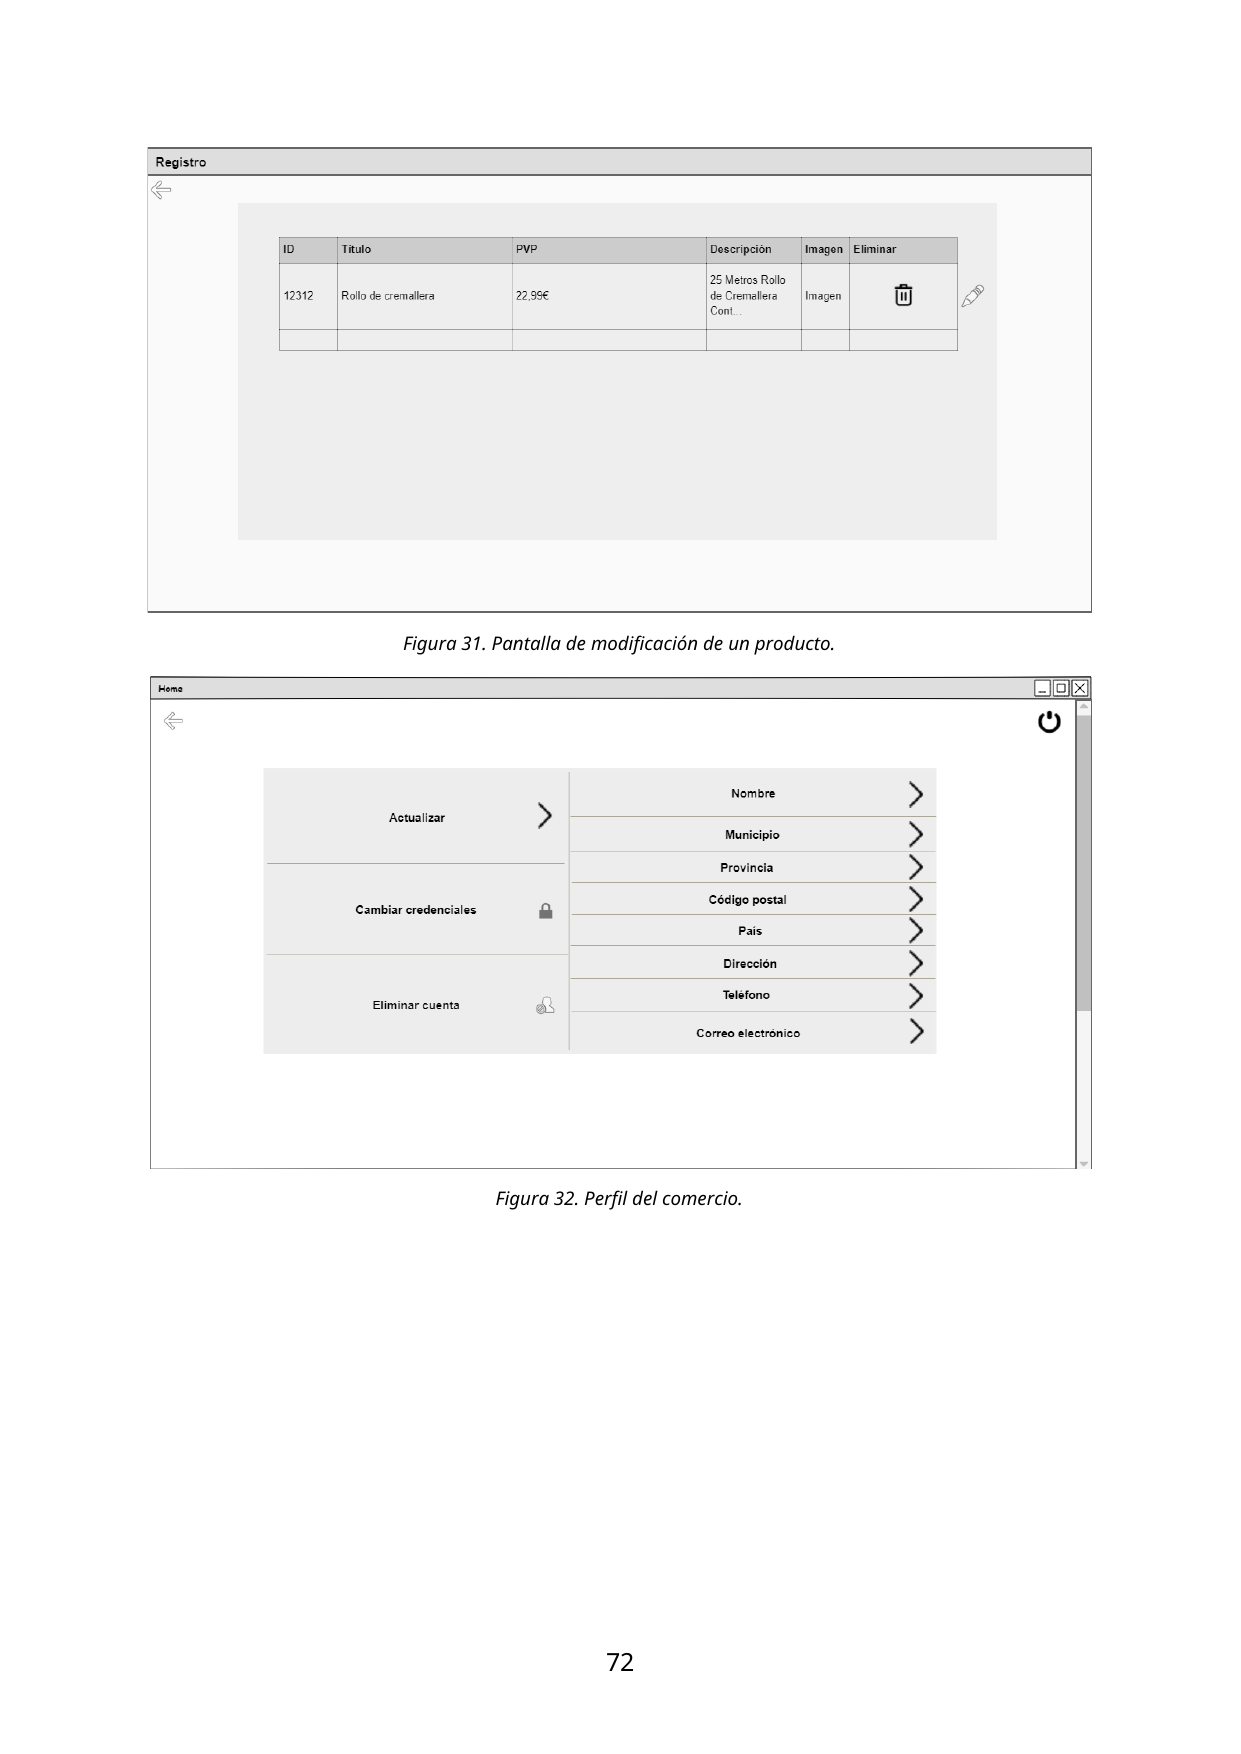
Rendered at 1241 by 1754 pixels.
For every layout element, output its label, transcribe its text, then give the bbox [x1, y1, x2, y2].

picture [147, 147, 1092, 614]
text Figura 31. Pantalla de modificación de un producto. [148, 631, 1092, 656]
text Figura 32. Perfil del comercio. [148, 1185, 1092, 1211]
picture [147, 676, 1092, 1169]
